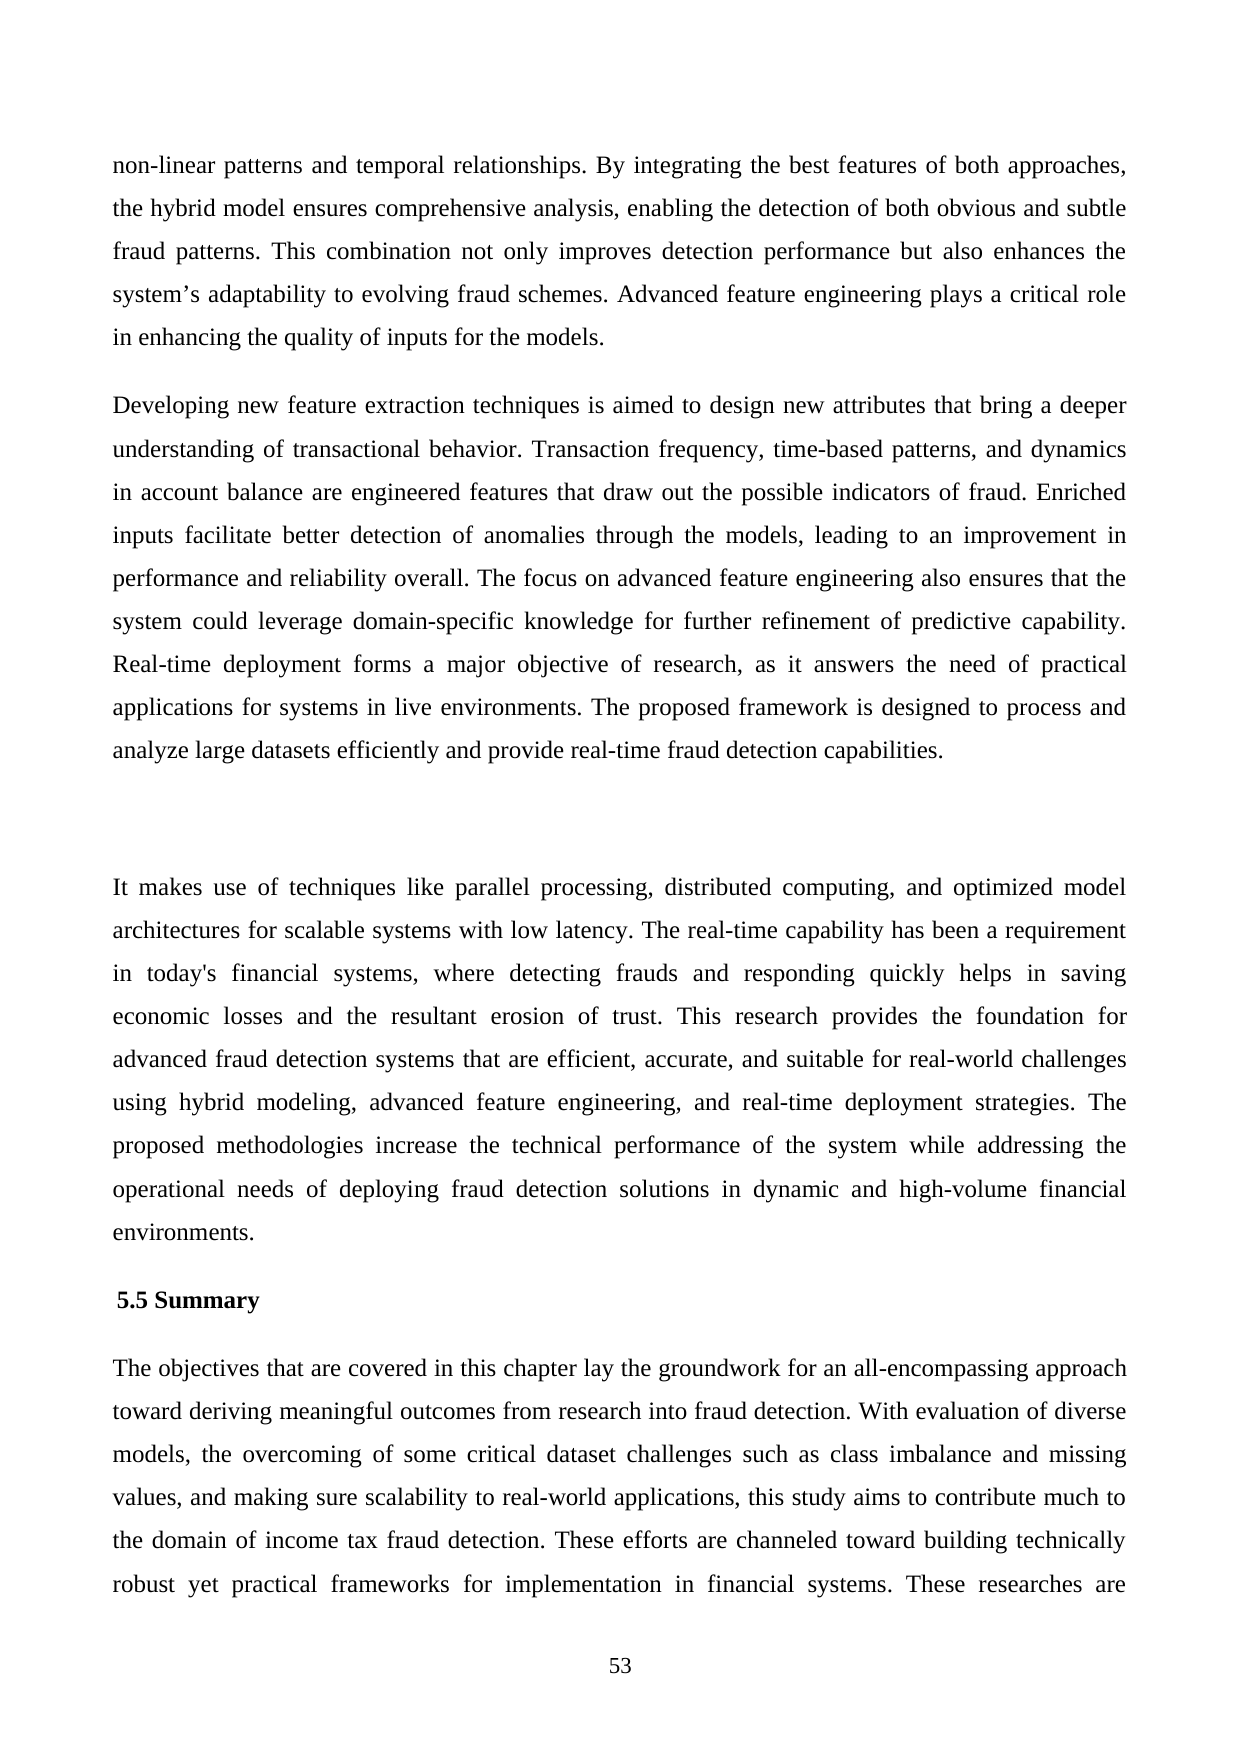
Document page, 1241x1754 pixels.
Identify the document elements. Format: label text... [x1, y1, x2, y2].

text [112, 1353, 1128, 1597]
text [112, 150, 1128, 351]
subtitle 5.5 Summary [117, 1285, 1128, 1314]
text It makes use of techniques like parallel processing, distributed computing, and optimized model architectures for scalable systems with low latency. The real-time capability has been a requirement in today's financial systems, where detecting frauds and responding quickly helps in saving economic losses and the resultant erosion of trust. This research provides the foundation for advanced fraud detection systems that are efficient, accurate, and suitable for real-world challenges using hybrid modeling, advanced feature engineering, and real-time deployment strategies. The proposed methodologies increase the technical performance of the system while addressing the operational needs of deploying fraud detection solutions in dynamic and high-volume financial environments. [112, 872, 1128, 1246]
text Developing new feature extraction techniques is aimed to design new attributes that bring a deeper understanding of transactional behavior. Transaction frequency, time-based patterns, and dynamics in account balance are engineered features that draw out the possible indicators of fraud. Enriched inputs facilitate better detection of anomalies through the models, leading to an improvement in performance and reliability overall. The focus on advanced feature engineering also ensures that the system could leverage domain-specific knowledge for further refinement of predictive capability. Real-time deployment forms a major objective of research, as it answers the need of practical applications for systems in live environments. The proposed framework is designed to process and analyze large datasets efficiently and provide real-time fraud detection capabilities. [112, 391, 1128, 764]
